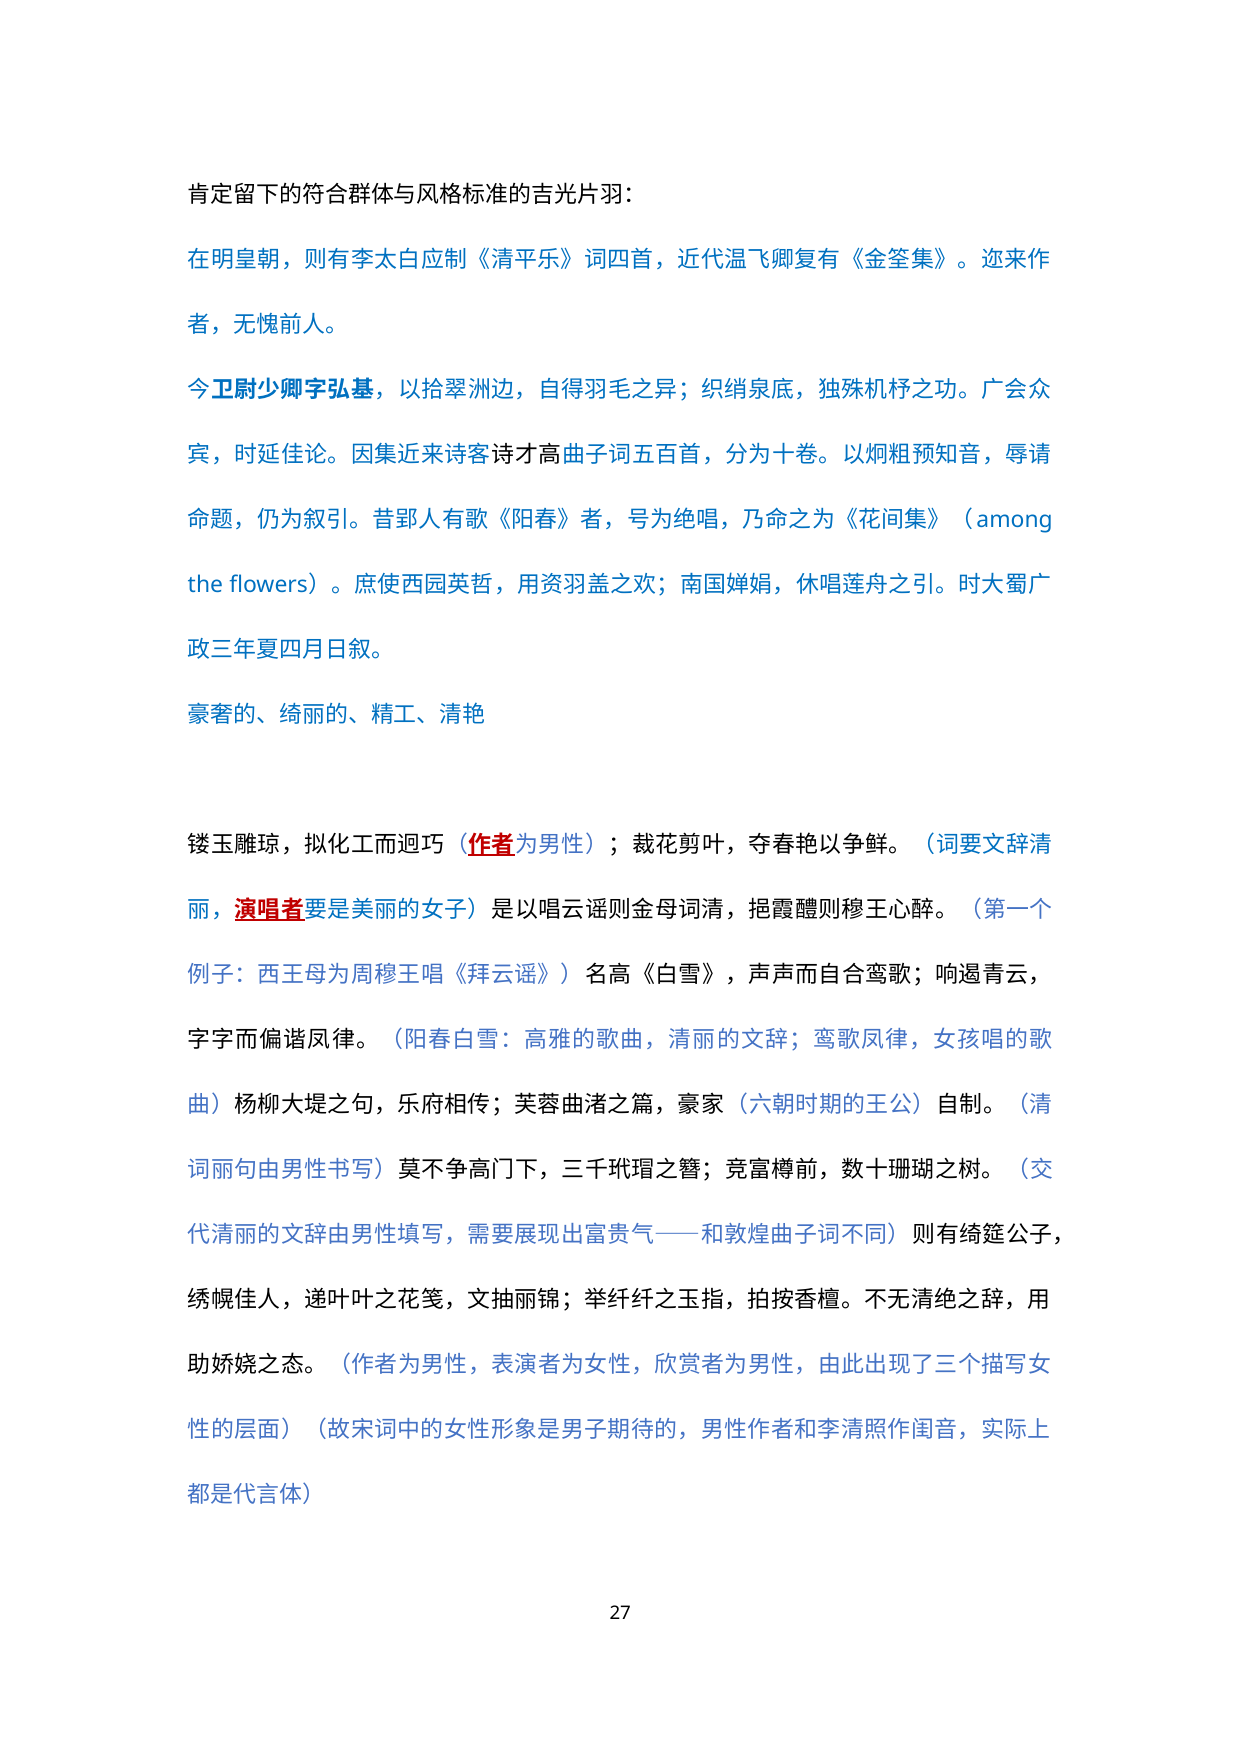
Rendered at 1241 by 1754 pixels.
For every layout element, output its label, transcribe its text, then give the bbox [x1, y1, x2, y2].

text 在明皇朝，则有李太白应制《清平乐》词四首，近代温飞卿复有《金筌集》。迩来作者，无愧前人。 [187, 225, 1053, 355]
text 豪奢的、绮丽的、精工、清艳 [187, 680, 1053, 745]
text 肯定留下的符合群体与风格标准的吉光片羽： [187, 160, 1053, 225]
text 镂玉雕琼，拟化工而迥巧（作者为男性）；裁花剪叶，夺春艳以争鲜。（词要文辞清丽，演唱者要是美丽的女子）是以唱云谣则金母词清，挹霞醴则穆王心醉。（第一个例子：西王母为周穆王唱《拜云谣》）名高《白雪》，声声而自合鸾歌；响遏青云，字字而偏谐凤律。（阳春白雪：高雅的歌曲，清丽的文辞；鸾歌凤律，女孩唱的歌曲）杨柳大堤之句，乐府相传；芙蓉曲渚之篇，豪家（六朝时期的王公）自制。（清词丽句由男性书写）莫不争高门下，三千玳瑁之簪；竞富樽前，数十珊瑚之树。（交代清丽的文辞由男性填写，需要展现出富贵气——和敦煌曲子词不同）则有绮筵公子，绣幌佳人，递叶叶之花笺，文抽丽锦；举纤纤之玉指，拍按香檀。不无清绝之辞，用助娇娆之态。（作者为男性，表演者为女性，欣赏者为男性，由此出现了三个描写女性的层面）（故宋词中的女性形象是男子期待的，男性作者和李清照作闺音，实际上都是代言体） [187, 810, 1053, 1525]
text 今卫尉少卿字弘基，以拾翠洲边，自得羽毛之异；织绡泉底，独殊机杼之功。广会众宾，时延佳论。因集近来诗客诗才高曲子词五百首，分为十卷。以炯粗预知音，辱请命题，仍为叙引。昔郢人有歌《阳春》者，号为绝唱，乃命之为《花间集》（among the flowers）。庶使西园英哲，用资羽盖之欢；南国婵娟，休唱莲舟之引。时大蜀广政三年夏四月日叙。 [187, 355, 1053, 680]
